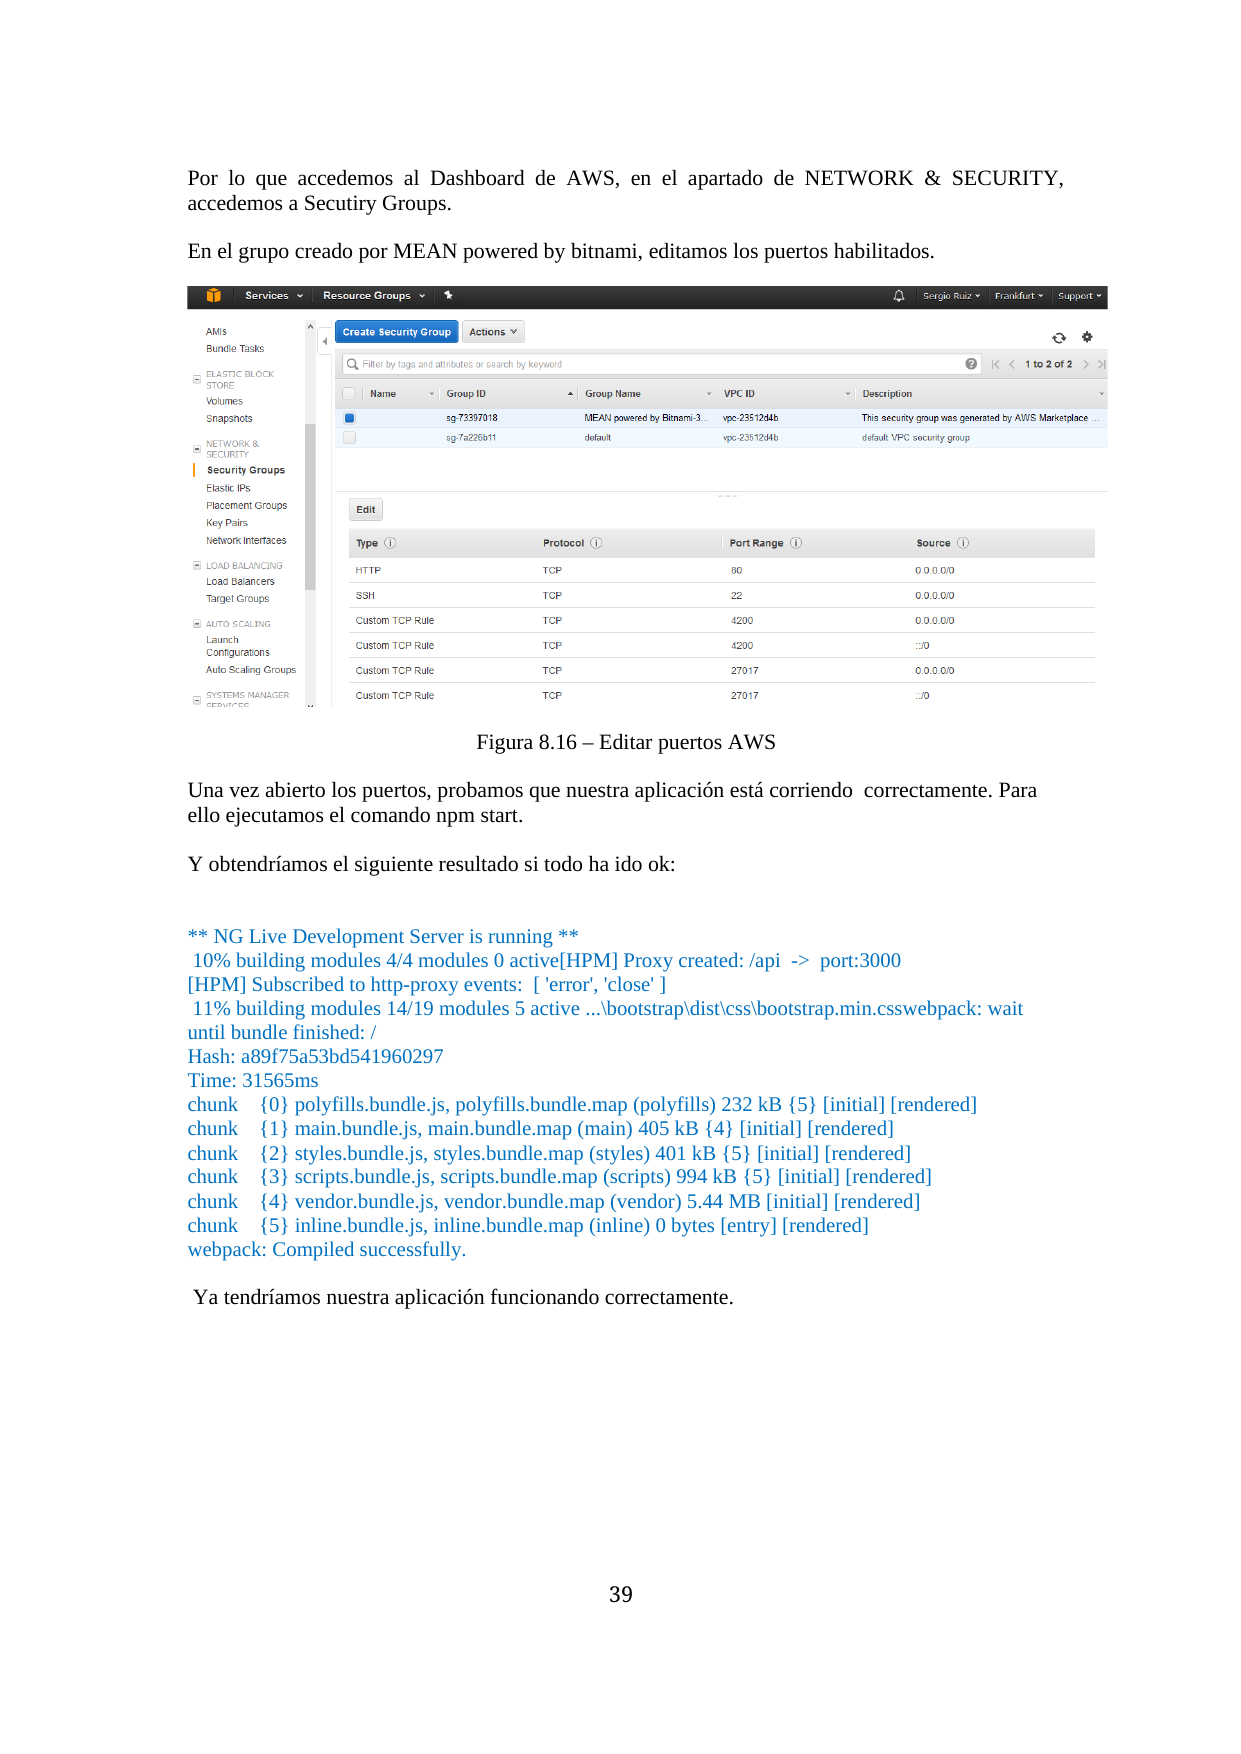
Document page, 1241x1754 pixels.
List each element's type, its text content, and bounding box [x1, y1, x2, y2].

text En el grupo creado por MEAN powered by bitnami, editamos los puertos habilitados. [187, 238, 1065, 263]
text chunk {5} inline.bundle.js, inline.bundle.map (inline) 0 bytes [entry] [rendered] [187, 1213, 1065, 1237]
text 11% building modules 14/19 modules 5 active ...\bootstrap\dist\css\bootstrap.min.csswebpack: wait until bundle finished: / [187, 996, 1065, 1044]
text chunk {1} main.bundle.js, main.bundle.map (main) 405 kB {4} [initial] [rendered] [187, 1116, 1065, 1140]
text Ya tendríamos nuestra aplicación funcionando correctamente. [187, 1284, 1065, 1309]
text Por lo que accedemos al Dashboard de AWS, en el apartado de NETWORK & SECURITY, accedemos a Secutiry Groups. [187, 164, 1065, 215]
text 10% building modules 4/4 modules 0 active[HPM] Proxy created: /api -> port:3000 [187, 948, 1065, 972]
text webpack: Compiled successfully. [187, 1237, 1065, 1261]
text chunk {3} scripts.bundle.js, scripts.bundle.map (scripts) 994 kB {5} [initial] [rendered] [187, 1164, 1065, 1188]
text Figura 8.16 – Editar puertos AWS [187, 729, 1065, 754]
text Y obtendríamos el siguiente resultado si todo ha ido ok: [187, 851, 1065, 876]
text Hash: a89f75a53bd541960297 [187, 1044, 1065, 1068]
text [HPM] Subscribed to http-proxy events: [ 'error', 'close' ] [187, 972, 1065, 996]
text ** NG Live Development Server is running ** [187, 924, 1065, 948]
text chunk {2} styles.bundle.js, styles.bundle.map (styles) 401 kB {5} [initial] [rendered] [187, 1140, 1065, 1164]
text chunk {4} vendor.bundle.js, vendor.bundle.map (vendor) 5.44 MB [initial] [rendered] [187, 1188, 1065, 1213]
text Una vez abierto los puertos, probamos que nuestra aplicación está corriendo correctamente. Para ello ejecutamos el comando npm start. [187, 777, 1065, 828]
text Time: 31565ms [187, 1068, 1065, 1092]
picture [187, 286, 1108, 707]
text chunk {0} polyfills.bundle.js, polyfills.bundle.map (polyfills) 232 kB {5} [initial] [rendered] [187, 1092, 1065, 1116]
